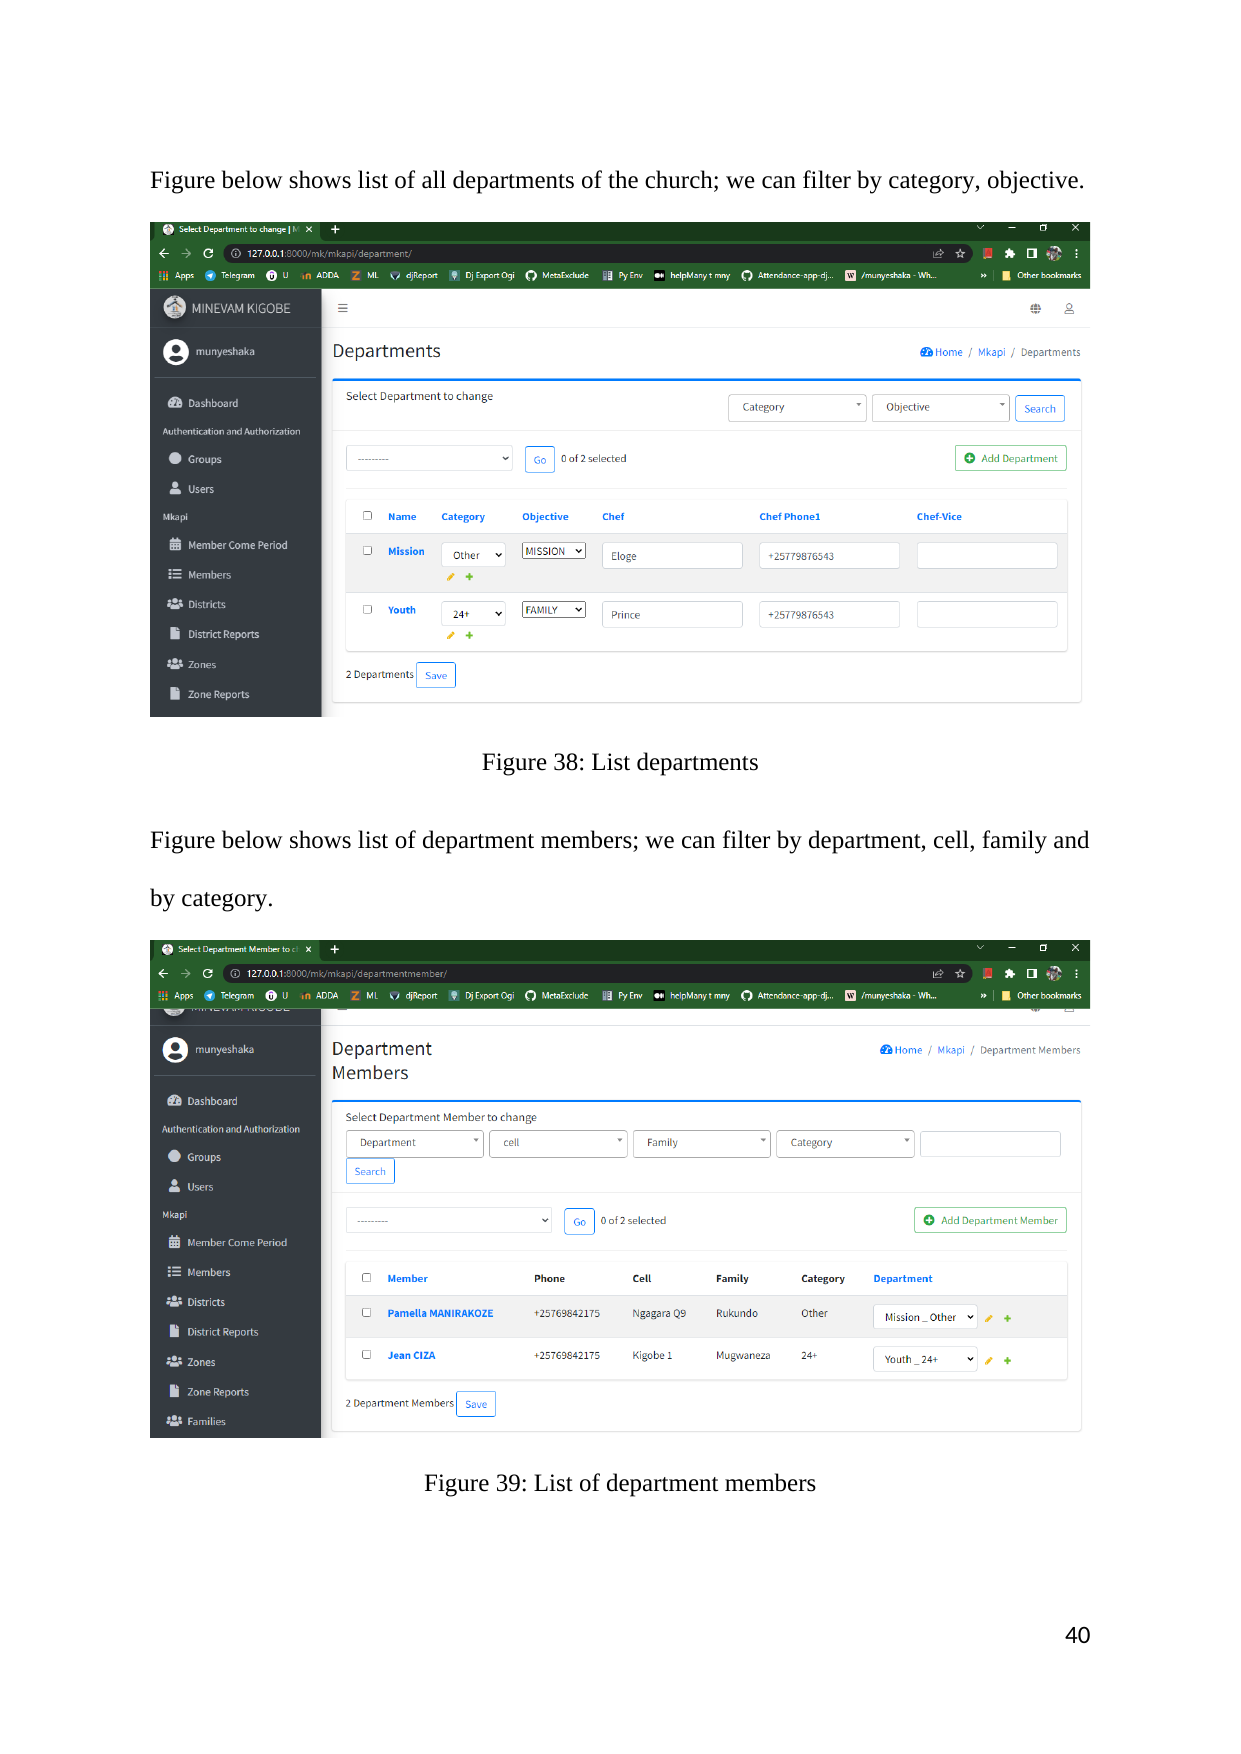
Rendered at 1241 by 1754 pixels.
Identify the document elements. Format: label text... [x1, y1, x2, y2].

text Figure below shows list of department members; we can filter by department, cell, family and by category. [150, 825, 1090, 911]
picture [150, 940, 1091, 1438]
text Figure below shows list of all departments of the church; we can filter by category, objective. [150, 165, 1090, 194]
text Figure 38: List departments [150, 747, 1090, 776]
picture [150, 222, 1091, 717]
text Figure 39: List of department members [150, 1468, 1090, 1497]
